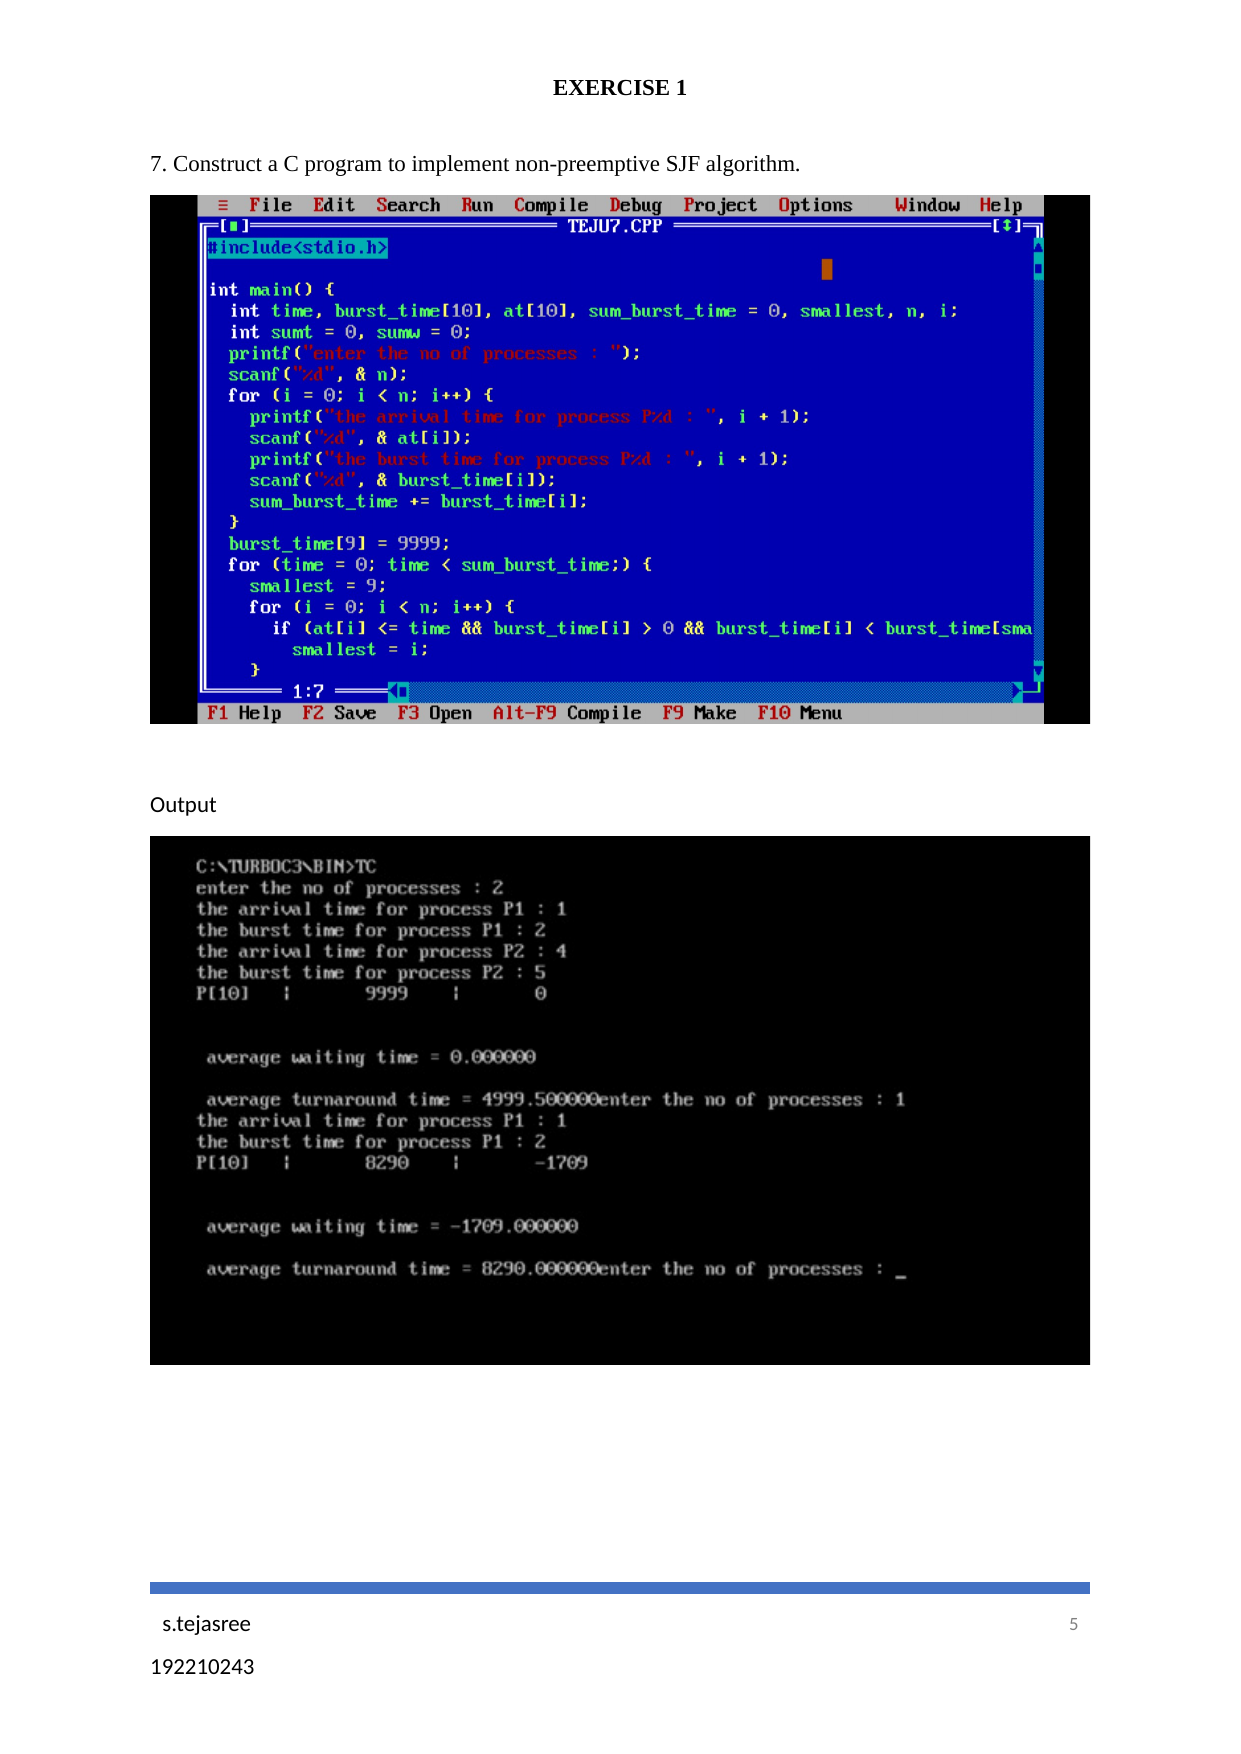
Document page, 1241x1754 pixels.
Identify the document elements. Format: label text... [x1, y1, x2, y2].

text Output [150, 790, 1090, 818]
text 7. Construct a C program to implement non-preemptive SJF algorithm. [150, 150, 1090, 176]
picture [150, 195, 1091, 724]
picture [150, 836, 1091, 1365]
